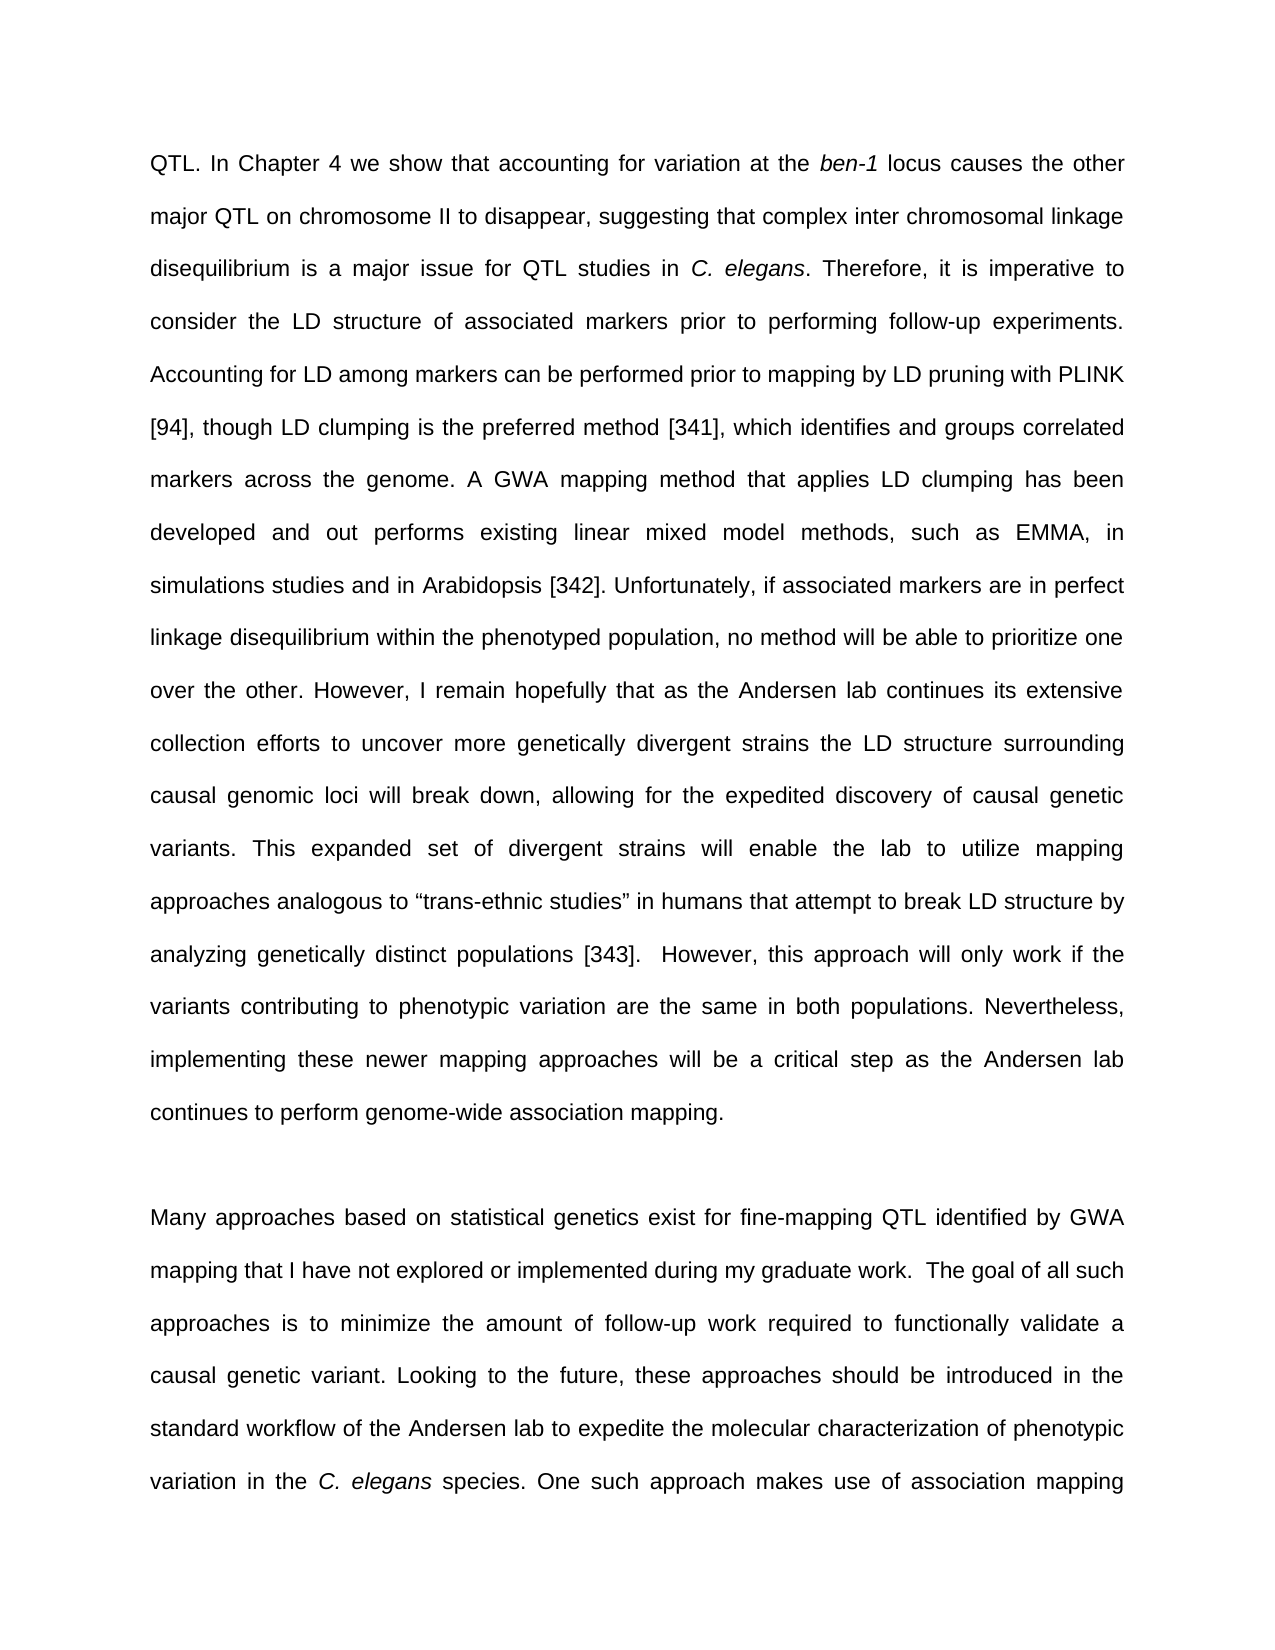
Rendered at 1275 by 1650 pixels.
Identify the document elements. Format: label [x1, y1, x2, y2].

text [150, 1204, 1125, 1494]
text [150, 150, 1125, 1125]
